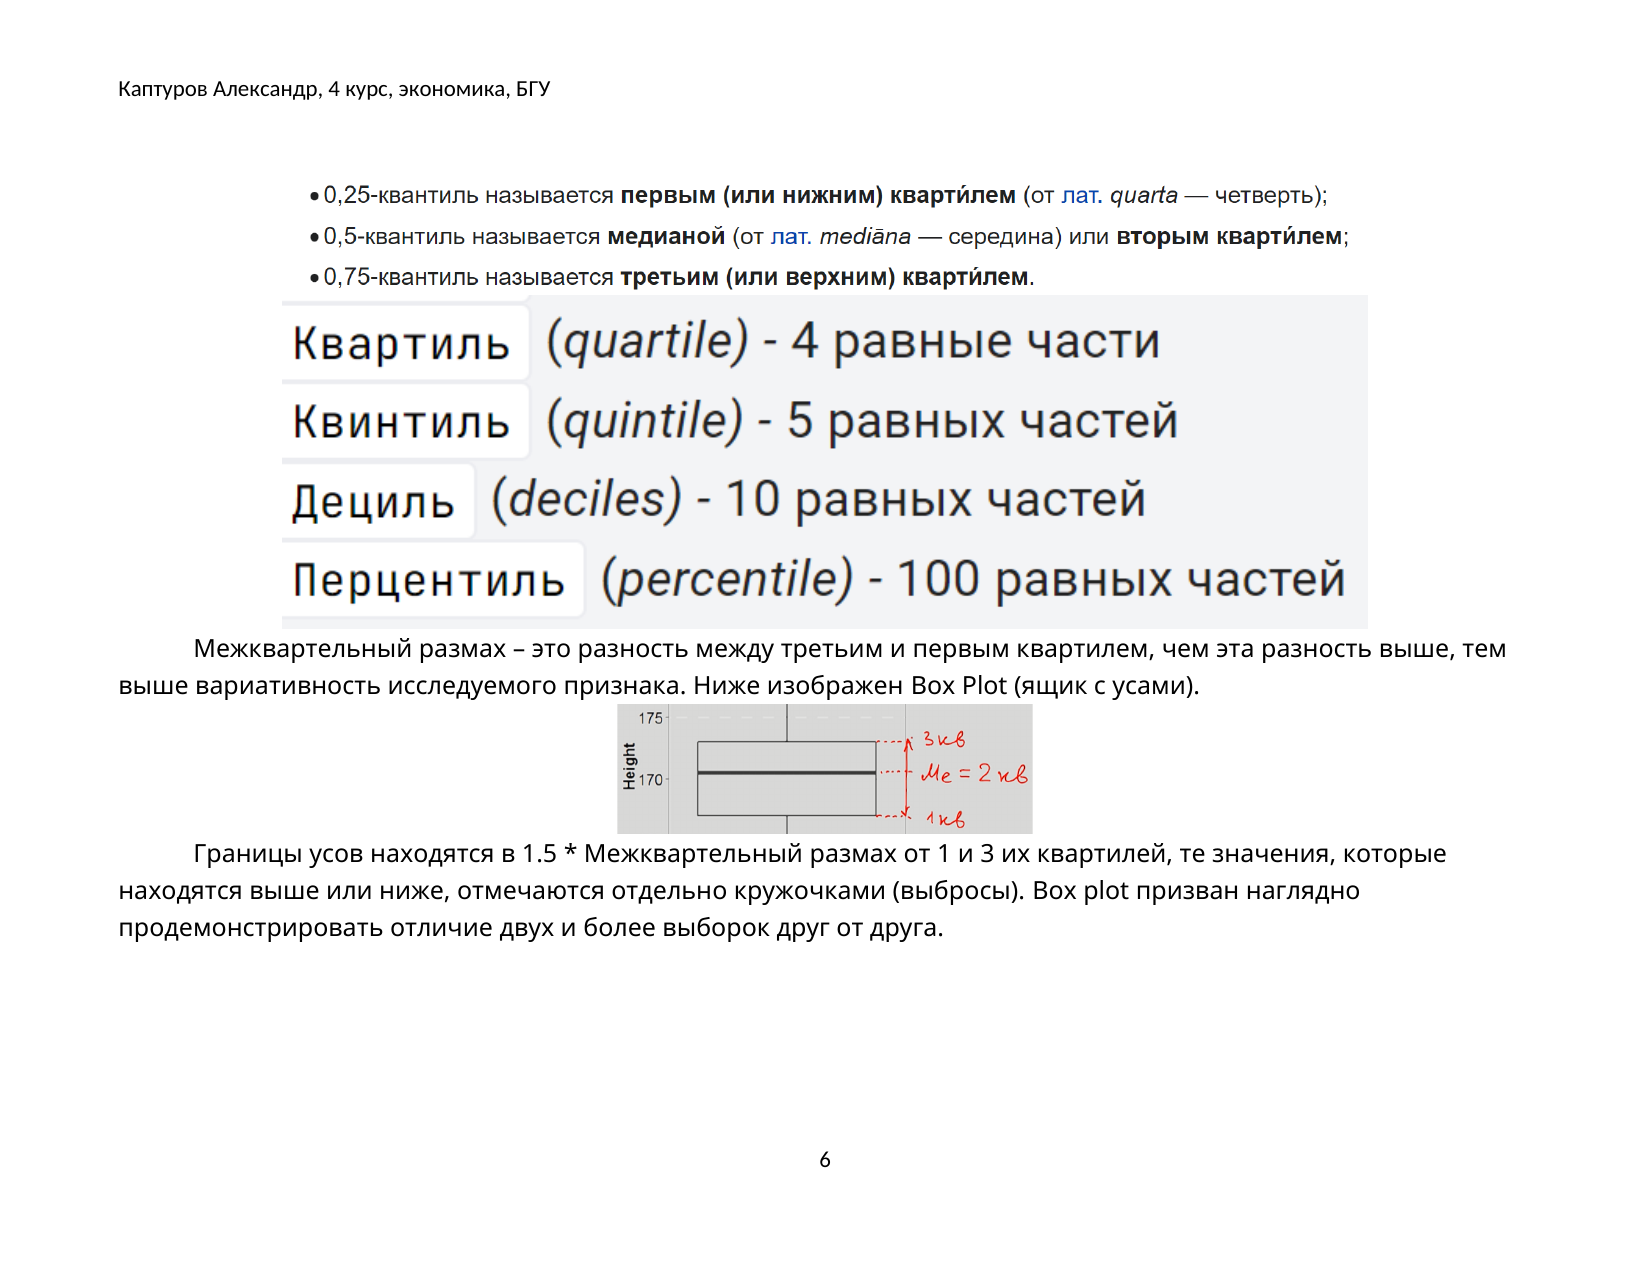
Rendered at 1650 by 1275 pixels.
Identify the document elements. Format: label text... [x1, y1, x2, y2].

text Межквартельный размах – это разность между третьим и первым квартилем, чем эта разность выше, тем выше вариативность исследуемого признака. Ниже изображен Box Plot (ящик с усами). [118, 631, 1532, 702]
picture [282, 295, 1368, 629]
picture [617, 704, 1033, 834]
picture [295, 177, 1355, 294]
text Границы усов находятся в 1.5 * Межквартельный размах от 1 и 3 их квартилей, те значения, которые находятся выше или ниже, отмечаются отдельно кружочками (выбросы). Box plot призван наглядно продемонстрировать отличие двух и более выборок друг от друга. [118, 836, 1532, 944]
